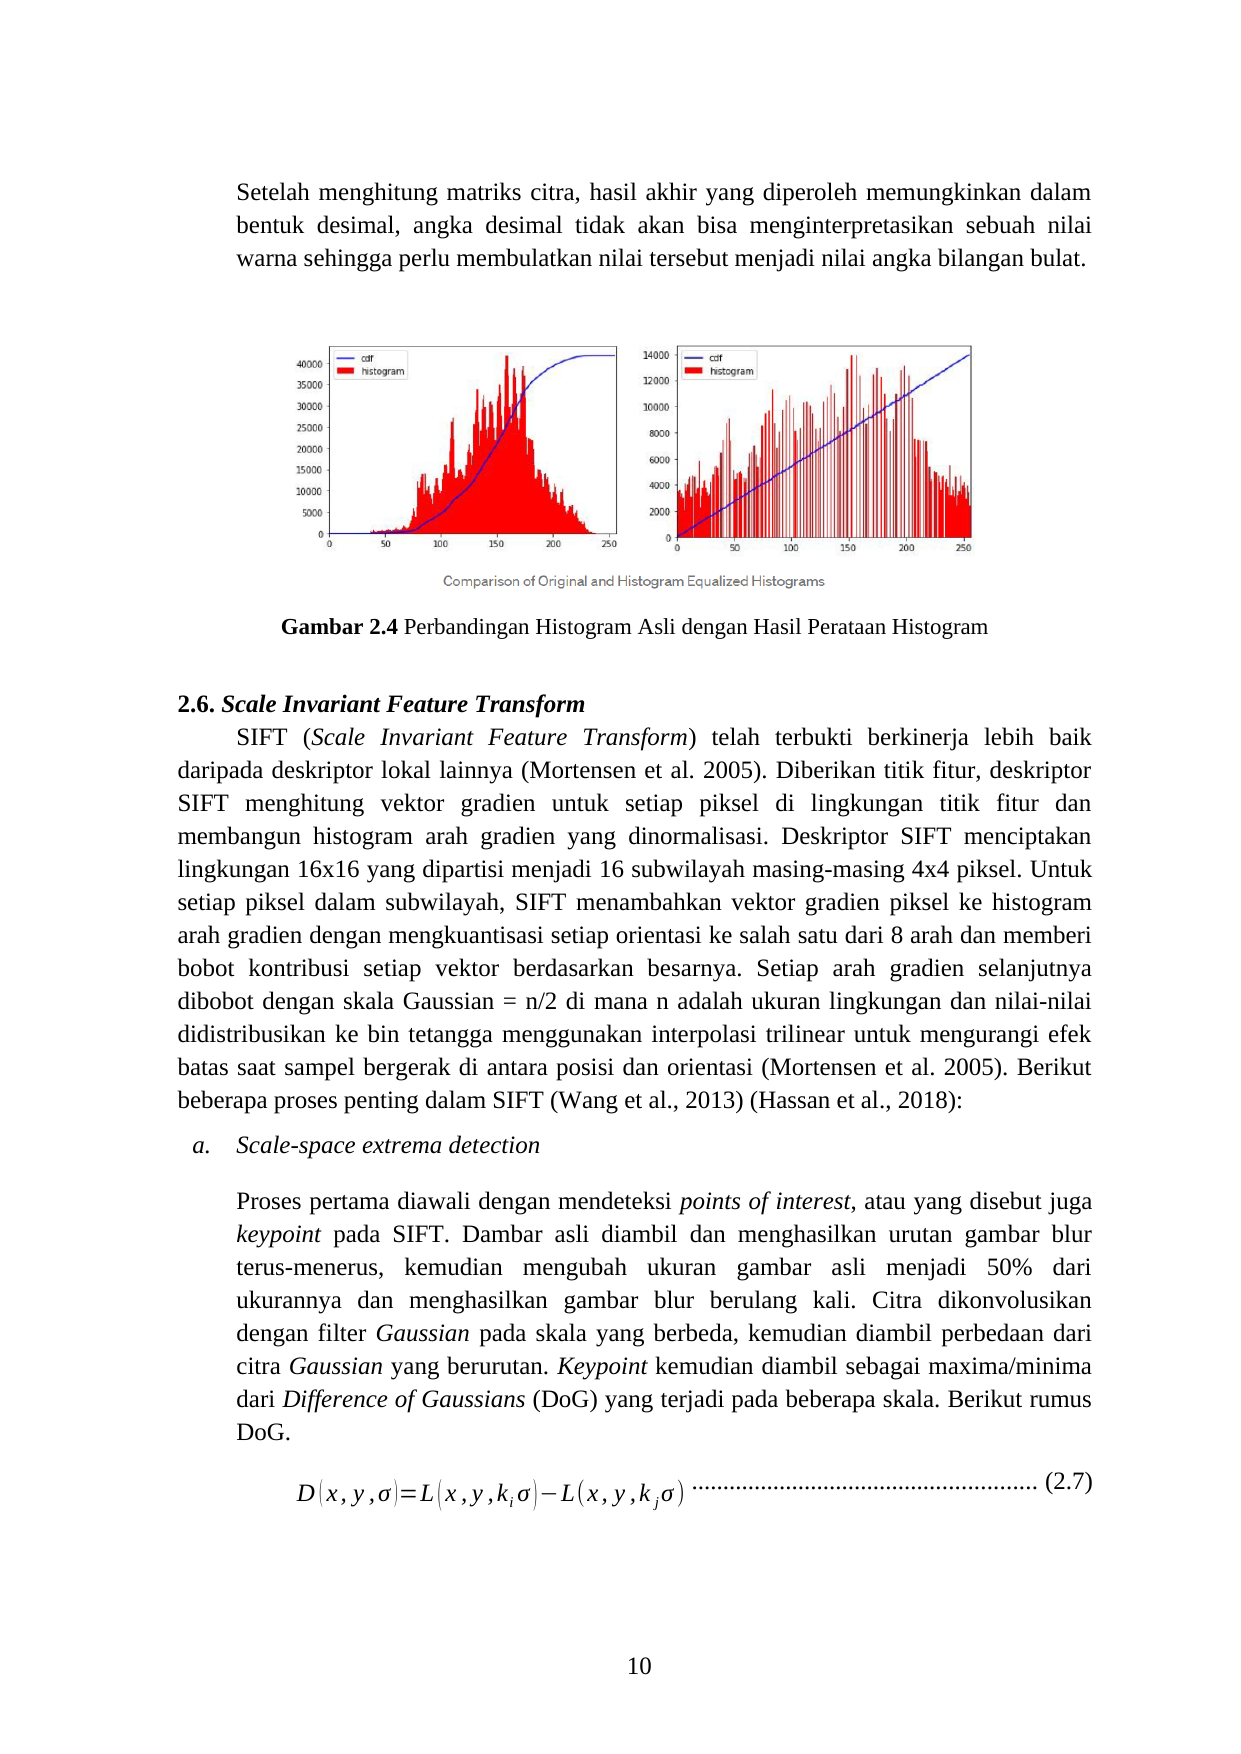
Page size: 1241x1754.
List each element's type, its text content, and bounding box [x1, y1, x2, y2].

text Setelah menghitung matriks citra, hasil akhir yang diperoleh memungkinkan dalam bentuk desimal, angka desimal tidak akan bisa menginterpretasikan sebuah nilai warna sehingga perlu membulatkan nilai tersebut menjadi nilai angka bilangan bulat. [236, 177, 1092, 272]
picture [287, 334, 982, 597]
text 2.6. Scale Invariant Feature Transform [177, 689, 1092, 718]
list Scale-space extrema detection [192, 1131, 1092, 1159]
text Proses pertama diawali dengan mendeteksi points of interest, atau yang disebut juga keypoint pada SIFT. Dambar asli diambil dan menghasilkan urutan gambar blur terus-menerus, kemudian mengubah ukuran gambar asli menjadi 50% dari ukurannya dan menghasilkan gambar blur berulang kali. Citra dikonvolusikan dengan filter Gaussian pada skala yang berbeda, kemudian diambil perbedaan dari citra Gaussian yang berurutan. Keypoint kemudian diambil sebagai maxima/minima dari Difference of Gaussians (DoG) yang terjadi pada beberapa skala. Berikut rumus DoG. [236, 1186, 1092, 1446]
text SIFT (Scale Invariant Feature Transform) telah terbukti berkinerja lebih baik daripada deskriptor lokal lainnya (Mortensen et al. 2005). Diberikan titik fitur, deskriptor SIFT menghitung vektor gradien untuk setiap piksel di lingkungan titik fitur dan membangun histogram arah gradien yang dinormalisasi. Deskriptor SIFT menciptakan lingkungan 16x16 yang dipartisi menjadi 16 subwilayah masing-masing 4x4 piksel. Untuk setiap piksel dalam subwilayah, SIFT menambahkan vektor gradien piksel ke histogram arah gradien dengan mengkuantisasi setiap orientasi ke salah satu dari 8 arah dan memberi bobot kontribusi setiap vektor berdasarkan besarnya. Setiap arah gradien selanjutnya dibobot dengan skala Gaussian = n/2 di mana n adalah ukuran lingkungan dan nilai-nilai didistribusikan ke bin tetangga menggunakan interpolasi trilinear untuk mengurangi efek batas saat sampel bergerak di antara posisi dan orientasi (Mortensen et al. 2005). Berikut beberapa proses penting dalam SIFT (Wang et al., 2013) (Hassan et al., 2018): [177, 722, 1092, 1114]
text (2.7) [295, 1463, 1092, 1528]
